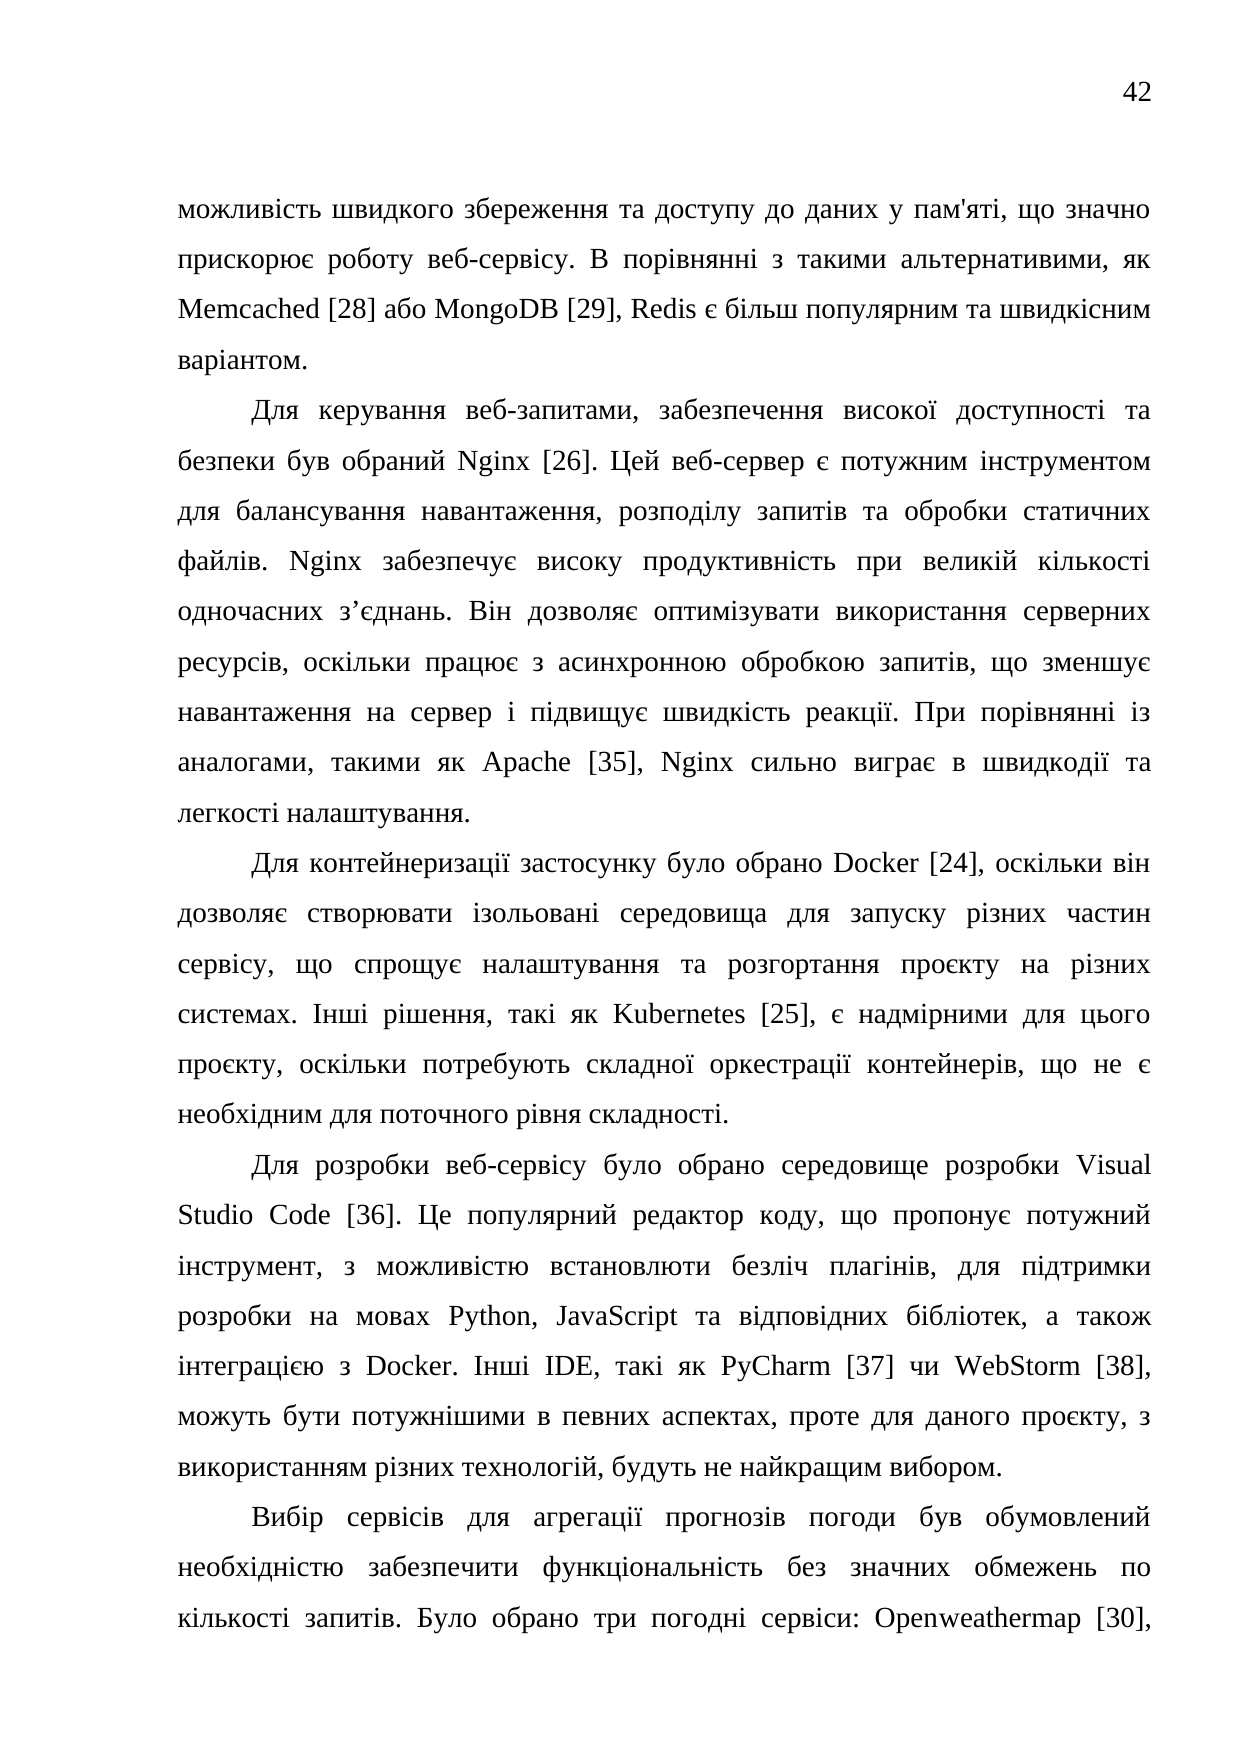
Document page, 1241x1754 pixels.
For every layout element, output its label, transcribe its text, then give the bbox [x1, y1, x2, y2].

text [177, 191, 1152, 376]
text Для розробки веб-сервісу було обрано середовище розробки Visual Studio Code [36]. Це популярний редактор коду, що пропонує потужний інструмент, з можливістю встановлюти безліч плагінів, для підтримки розробки на мовах Python, JavaScript та відповідних бібліотек, а також інтеграцією з Docker. Інші IDE, такі як PyCharm [37] чи WebStorm [38], можуть бути потужнішими в певних аспектах, проте для даного проєкту, з використанням різних технологій, будуть не найкращим вибором. [177, 1147, 1152, 1482]
text Для керування веб-запитами, забезпечення високої доступності та безпеки був обраний Nginx [26]. Цей веб-сервер є потужним інструментом для балансування навантаження, розподілу запитів та обробки статичних файлів. Nginx забезпечує високу продуктивність при великій кількості одночасних з’єднань. Він дозволяє оптимізувати використання серверних ресурсів, оскільки працює з асинхронною обробкою запитів, що зменшує навантаження на сервер і підвищує швидкість реакції. При порівнянні із аналогами, такими як Apache [35], Nginx сильно виграє в швидкодії та легкості налаштування. [177, 392, 1152, 828]
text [177, 1499, 1152, 1633]
text Для контейнеризації застосунку було обрано Docker [24], оскільки він дозволяє створювати ізольовані середовища для запуску різних частин сервісу, що спрощує налаштування та розгортання проєкту на різних системах. Інші рішення, такі як Kubernetes [25], є надмірними для цього проєкту, оскільки потребують складної оркестрації контейнерів, що не є необхідним для поточного рівня складності. [177, 845, 1152, 1130]
